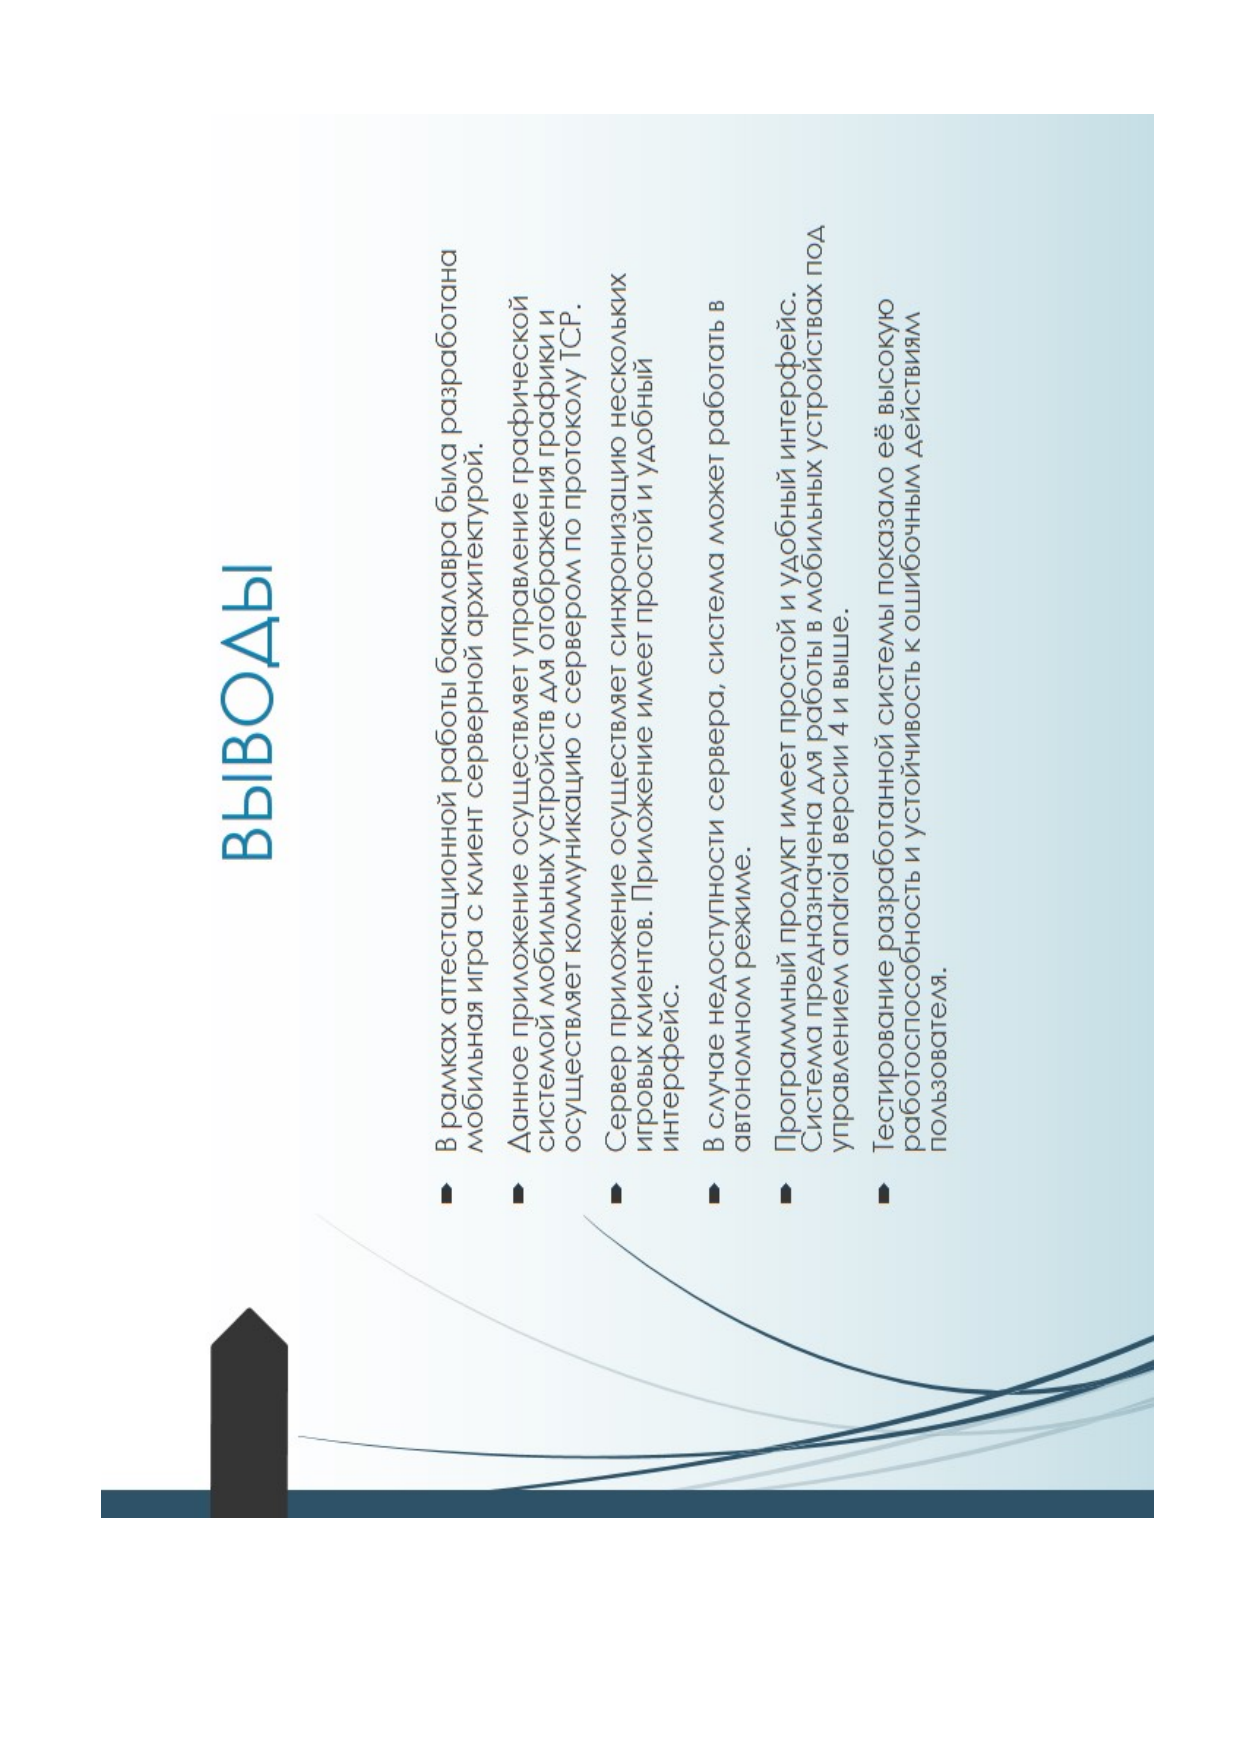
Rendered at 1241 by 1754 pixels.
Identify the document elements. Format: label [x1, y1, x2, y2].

picture [101, 114, 1154, 1518]
